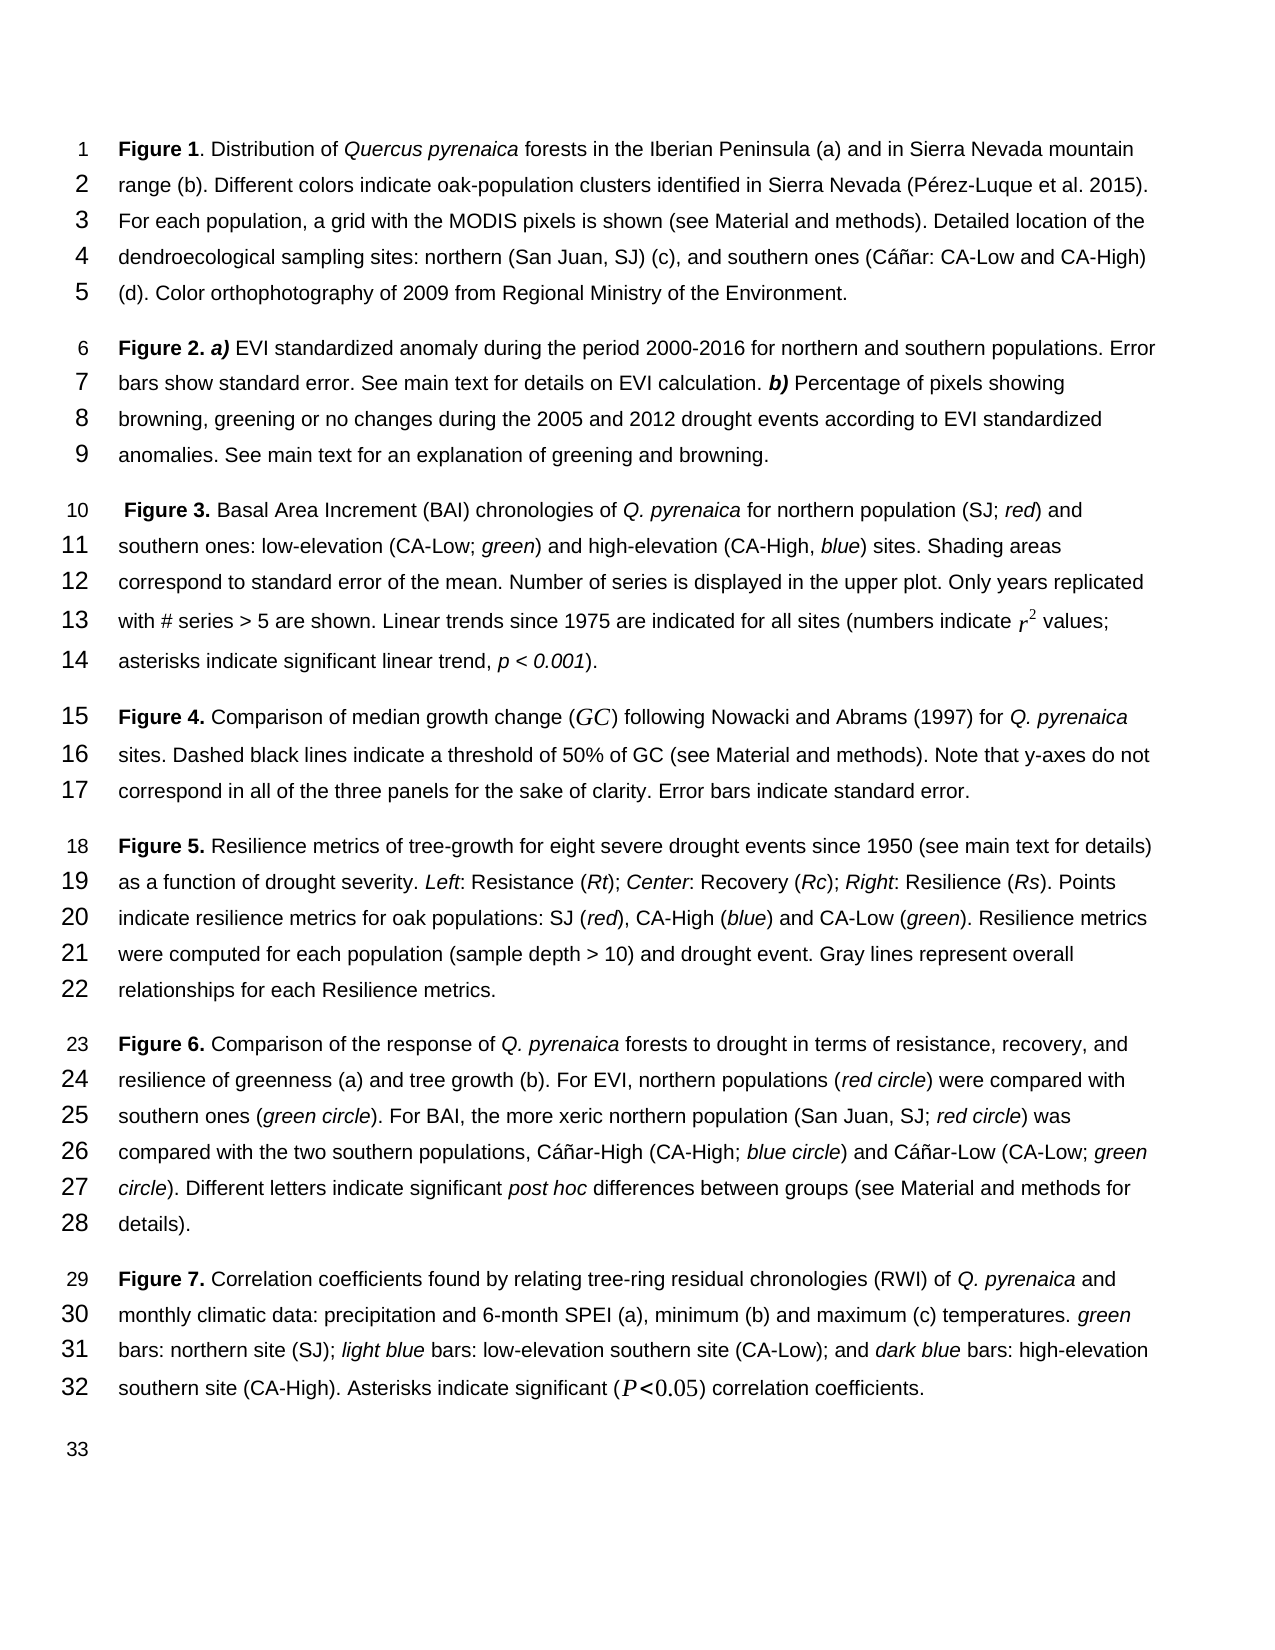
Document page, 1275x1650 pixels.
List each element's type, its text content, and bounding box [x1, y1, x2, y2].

text Figure 3. Basal Area Increment (BAI) chronologies of Q. pyrenaica for northern population (SJ; red) and southern ones: low-elevation (CA-Low; green) and high-elevation (CA-High, blue) sites. Shading areas correspond to standard error of the mean. Number of series is displayed in the upper plot. Only years replicated with # series > 5 are shown. Linear trends since 1975 are indicated for all sites (numbers indicate values; asterisks indicate significant linear trend, p < 0.001). [118, 498, 1157, 673]
text Figure 2. a) EVI standardized anomaly during the period 2000-2016 for northern and southern populations. Error bars show standard error. See main text for details on EVI calculation. b) Percentage of pixels showing browning, greening or no changes during the 2005 and 2012 drought events according to EVI standardized anomalies. See main text for an explanation of greening and browning. [118, 335, 1157, 467]
text Figure 6. Comparison of the response of Q. pyrenaica forests to drought in terms of resistance, recovery, and resilience of greenness (a) and tree growth (b). For EVI, northern populations (red circle) were compared with southern ones (green circle). For BAI, the more xeric northern population (San Juan, SJ; red circle) was compared with the two southern populations, Cáñar-High (CA-High; blue circle) and Cáñar-Low (CA-Low; green circle). Different letters indicate significant post hoc differences between groups (see Material and methods for details). [118, 1032, 1157, 1236]
text Figure 7. Correlation coefficients found by relating tree-ring residual chronologies (RWI) of Q. pyrenaica and monthly climatic data: precipitation and 6-month SPEI (a), minimum (b) and maximum (c) temperatures. green bars: northern site (SJ); light blue bars: low-elevation southern site (CA-Low); and dark blue bars: high-elevation southern site (CA-High). Asterisks indicate significant () correlation coefficients. [118, 1266, 1157, 1402]
text Figure 5. Resilience metrics of tree-growth for eight severe drought events since 1950 (see main text for details) as a function of drought severity. Left: Resistance (Rt); Center: Recovery (Rc); Right: Resilience (Rs). Points indicate resilience metrics for oak populations: SJ (red), CA-High (blue) and CA-Low (green). Resilience metrics were computed for each population (sample depth > 10) and drought event. Gray lines represent overall relationships for each Resilience metrics. [118, 834, 1157, 1001]
text Figure 4. Comparison of median growth change () following Nowacki and Abrams (1997) for Q. pyrenaica sites. Dashed black lines indicate a threshold of 50% of GC (see Material and methods). Note that y-axes do not correspond in all of the three panels for the sake of clarity. Error bars indicate standard error. [118, 703, 1157, 803]
text Figure 1. Distribution of Quercus pyrenaica forests in the Iberian Peninsula (a) and in Sierra Nevada mountain range (b). Different colors indicate oak-population clusters identified in Sierra Nevada (Pérez-Luque et al. 2015). For each population, a grid with the MODIS pixels is shown (see Material and methods). Detailed location of the dendroecological sampling sites: northern (San Juan, SJ) (c), and southern ones (Cáñar: CA-Low and CA-High) (d). Color orthophotography of 2009 from Regional Ministry of the Environment. [118, 137, 1157, 304]
